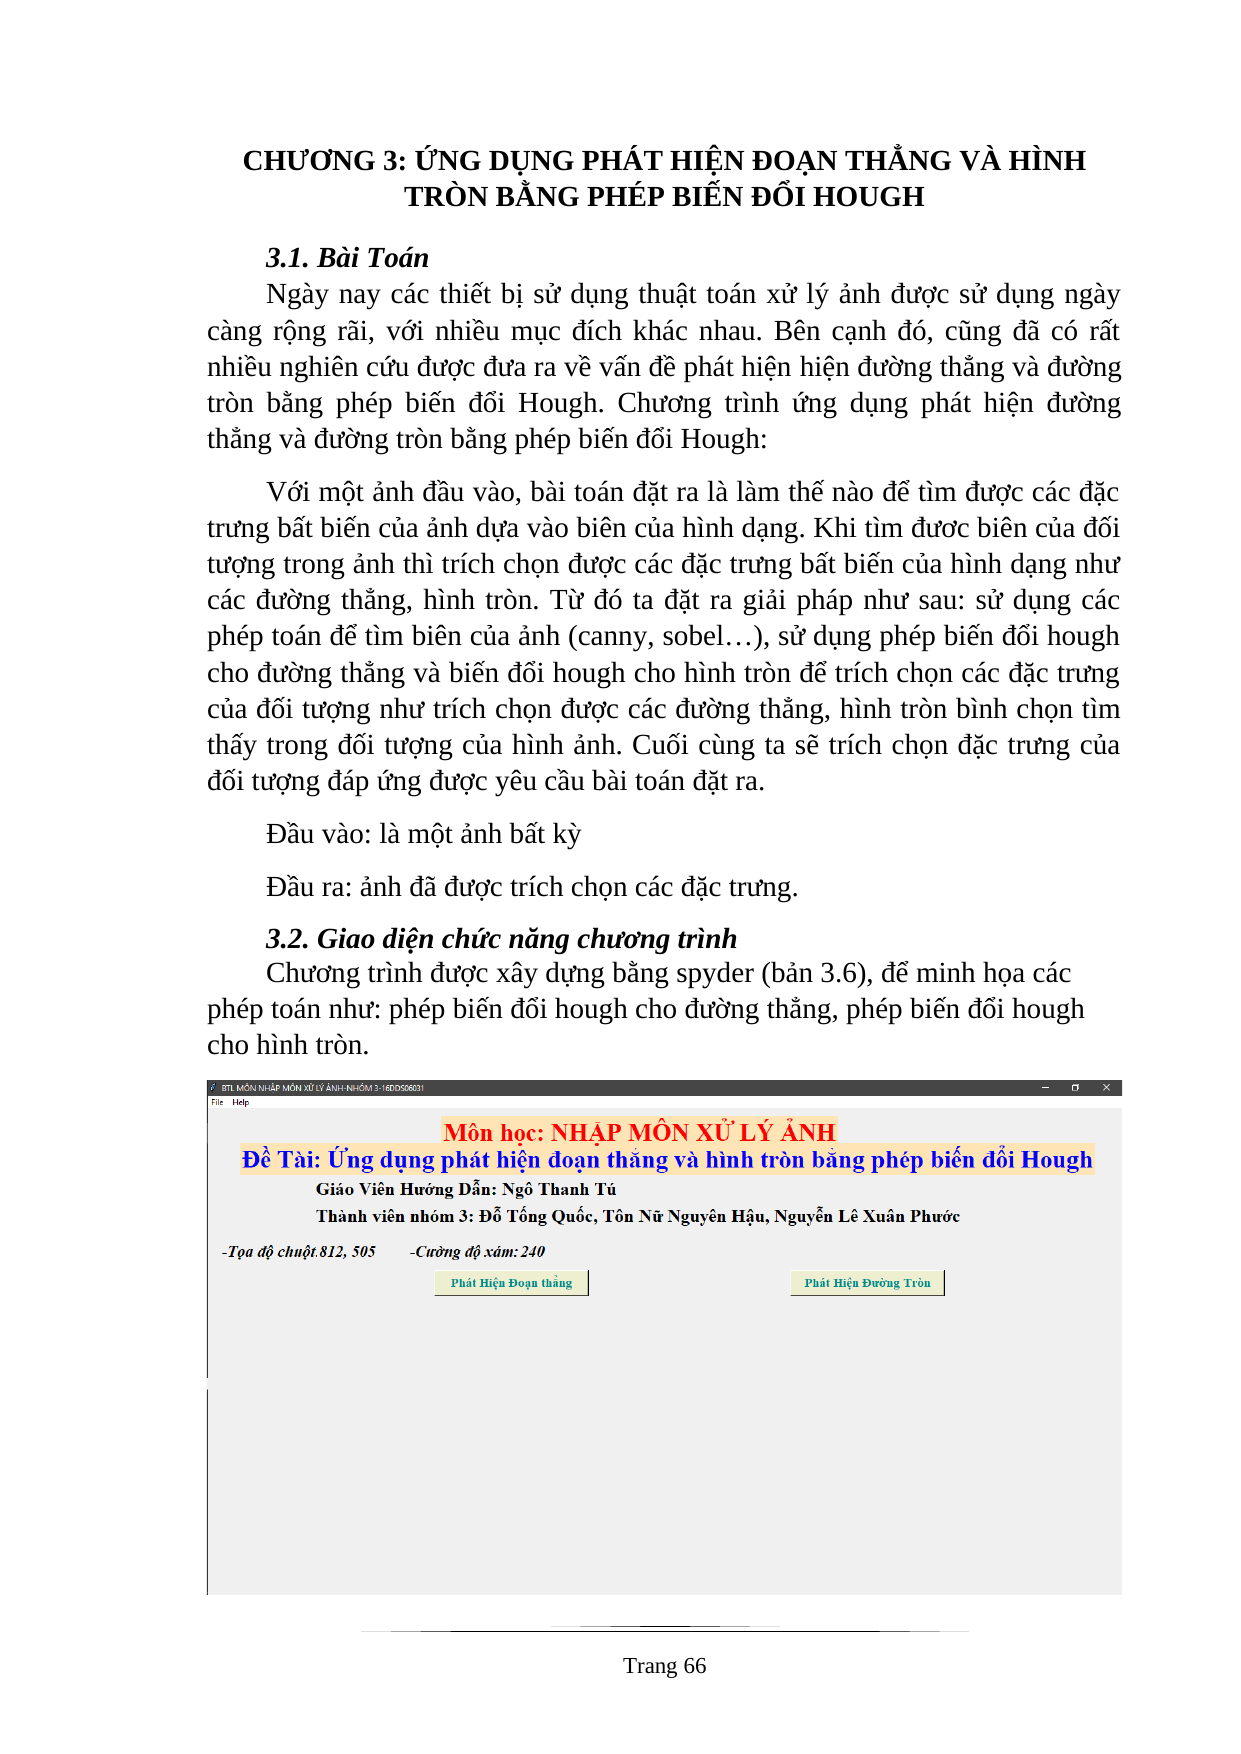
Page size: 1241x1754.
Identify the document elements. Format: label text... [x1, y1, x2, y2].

text Chương trình được xây dựng bằng spyder (bản 3.6), để minh họa các phép toán như: phép biến đổi hough cho đường thẳng, phép biến đổi hough cho hình tròn. [207, 955, 1122, 1061]
text Với một ảnh đầu vào, bài toán đặt ra là làm thế nào để tìm được các đặc trưng bất biến của ảnh dựa vào biên của hình dạng. Khi tìm đươc biên của đối tượng trong ảnh thì trích chọn được các đặc trưng bất biến của hình dạng như các đường thẳng, hình tròn. Từ đó ta đặt ra giải pháp như sau: sử dụng các phép toán để tìm biên của ảnh (canny, sobel…), sử dụng phép biến đổi hough cho đường thẳng và biến đổi hough cho hình tròn để trích chọn các đặc trưng của đối tượng như trích chọn được các đường thẳng, hình tròn bình chọn tìm thấy trong đối tượng của hình ảnh. Cuối cùng ta sẽ trích chọn đặc trưng của đối tượng đáp ứng được yêu cầu bài toán đặt ra. [207, 474, 1122, 797]
text Đầu vào: là một ảnh bất kỳ [207, 816, 1122, 849]
subtitle 3.2. Giao diện chức năng chương trình [266, 922, 1122, 955]
subtitle 3.1. Bài Toán [207, 240, 1122, 274]
picture [206, 1080, 1123, 1595]
text Ngày nay các thiết bị sử dụng thuật toán xử lý ảnh được sử dụng ngày càng rộng rãi, với nhiều mục đích khác nhau. Bên cạnh đó, cũng đã có rất nhiều nghiên cứu được đưa ra về vấn đề phát hiện hiện đường thẳng và đường tròn bằng phép biến đổi Hough. Chương trình ứng dụng phát hiện đường thẳng và đường tròn bằng phép biến đổi Hough: [207, 277, 1122, 455]
subtitle CHƯƠNG 3: ỨNG DỤNG PHÁT HIỆN ĐOẠN THẲNG VÀ HÌNH TRÒN BẰNG PHÉP BIẾN ĐỔI HOUGH [207, 143, 1122, 213]
text Đầu ra: ảnh đã được trích chọn các đặc trưng. [207, 869, 1122, 902]
